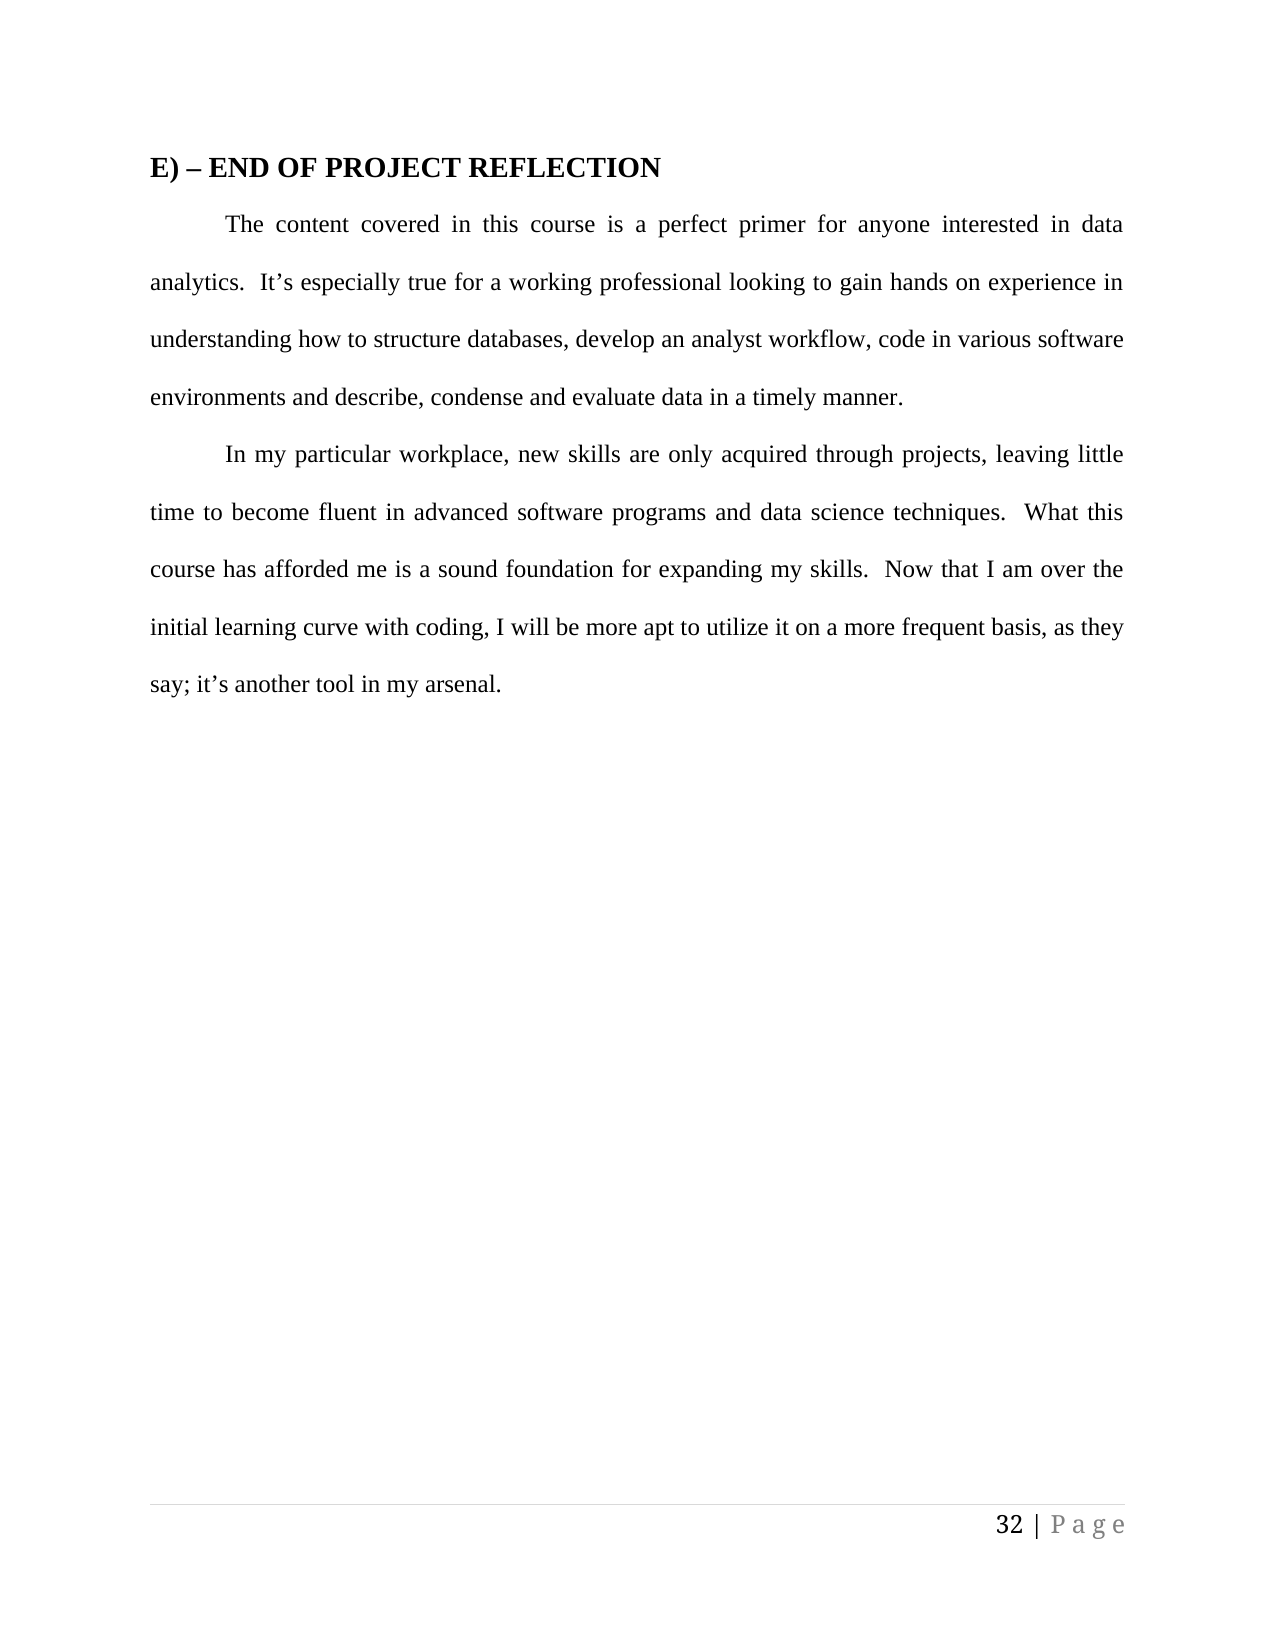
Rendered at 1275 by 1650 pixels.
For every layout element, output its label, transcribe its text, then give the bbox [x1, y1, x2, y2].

text In my particular workplace, new skills are only acquired through projects, leaving little time to become fluent in advanced software programs and data science techniques. What this course has afforded me is a sound foundation for expanding my skills. Now that I am over the initial learning curve with coding, I will be more apt to utilize it on a more frequent basis, as they say; it’s another tool in my arsenal. [150, 439, 1125, 698]
text E) – END OF PROJECT REFLECTION [150, 150, 1125, 183]
text The content covered in this course is a perfect primer for anyone interested in data analytics. It’s especially true for a working professional looking to gain hands on experience in understanding how to structure databases, develop an analyst workflow, code in various software environments and describe, condense and evaluate data in a timely manner. [150, 209, 1125, 411]
